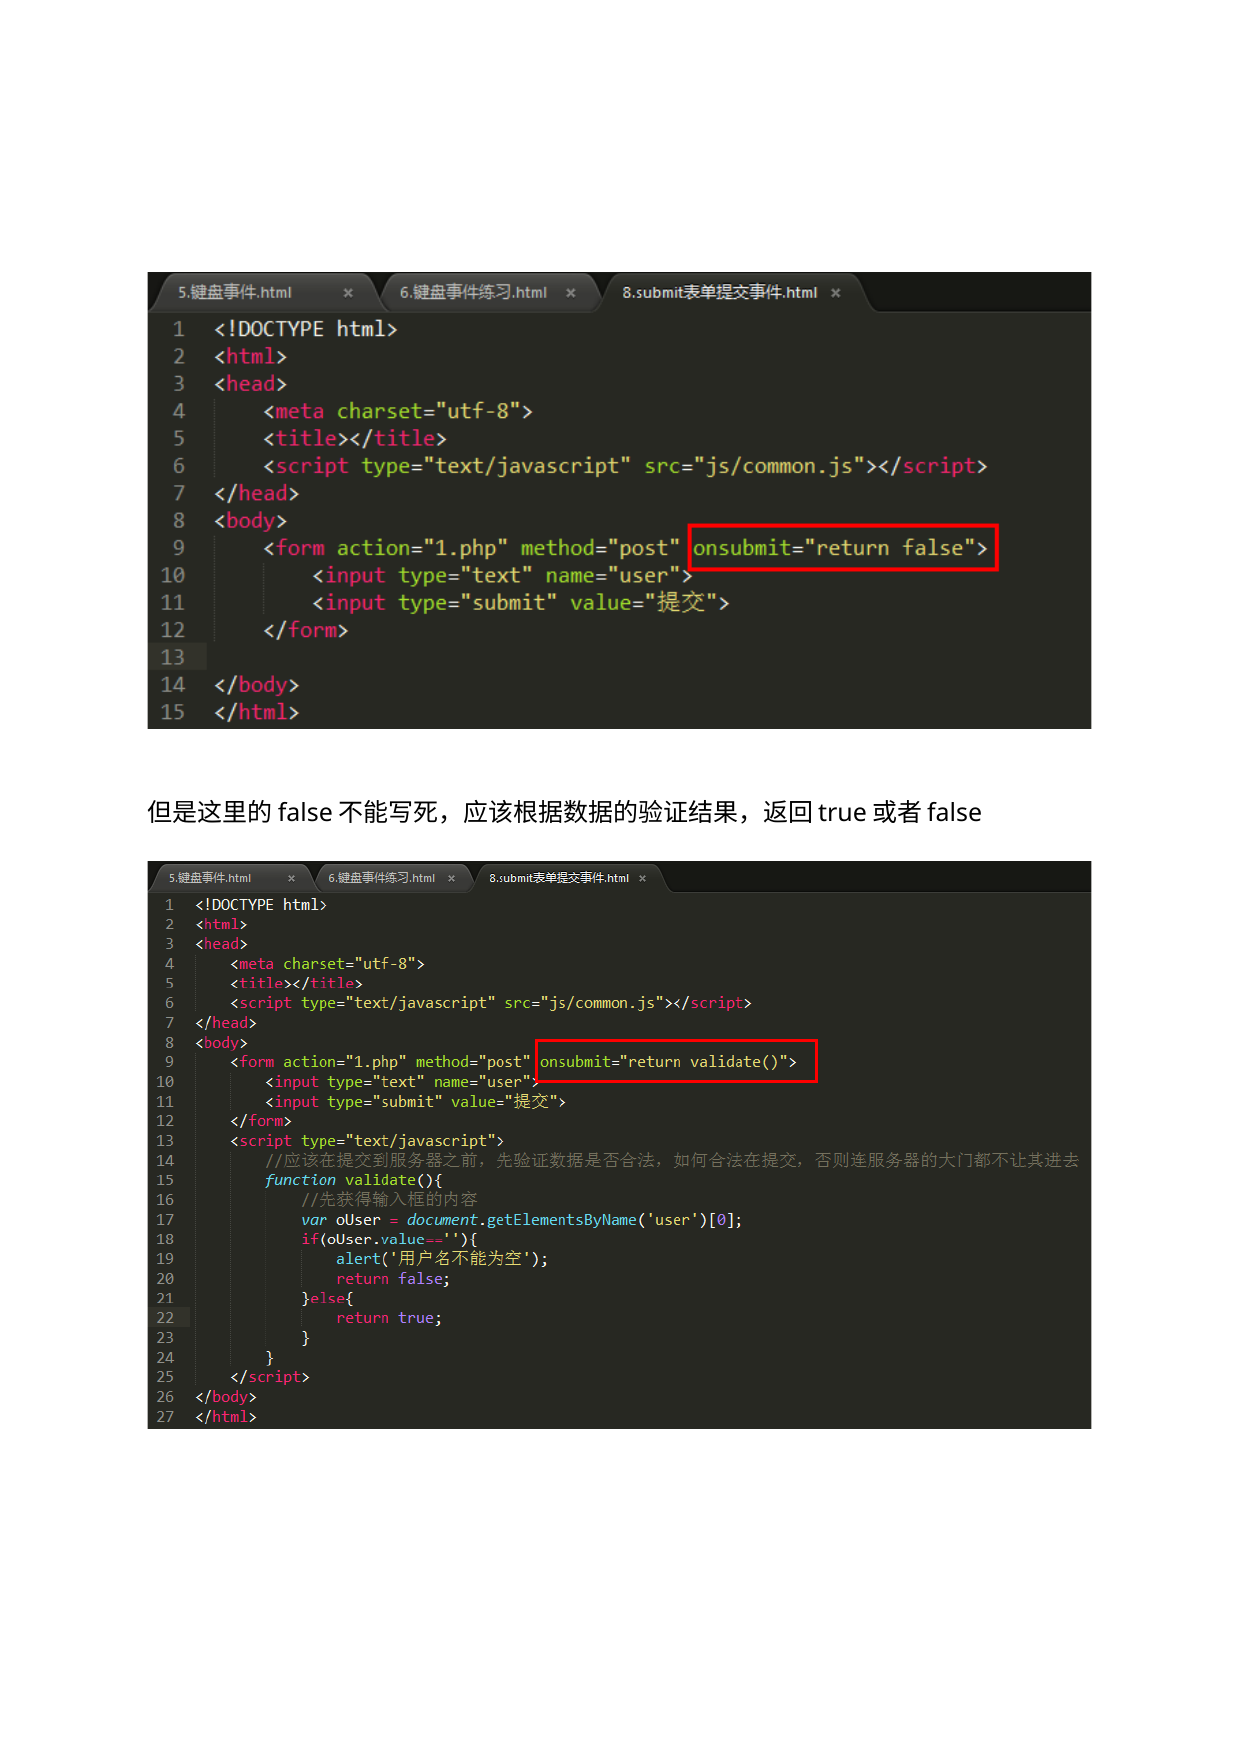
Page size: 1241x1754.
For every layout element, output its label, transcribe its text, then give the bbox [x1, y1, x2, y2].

text 但是这里的false不能写死，应该根据数据的验证结果，返回true或者false [148, 778, 1092, 843]
picture [147, 272, 1092, 729]
picture [147, 861, 1092, 1429]
